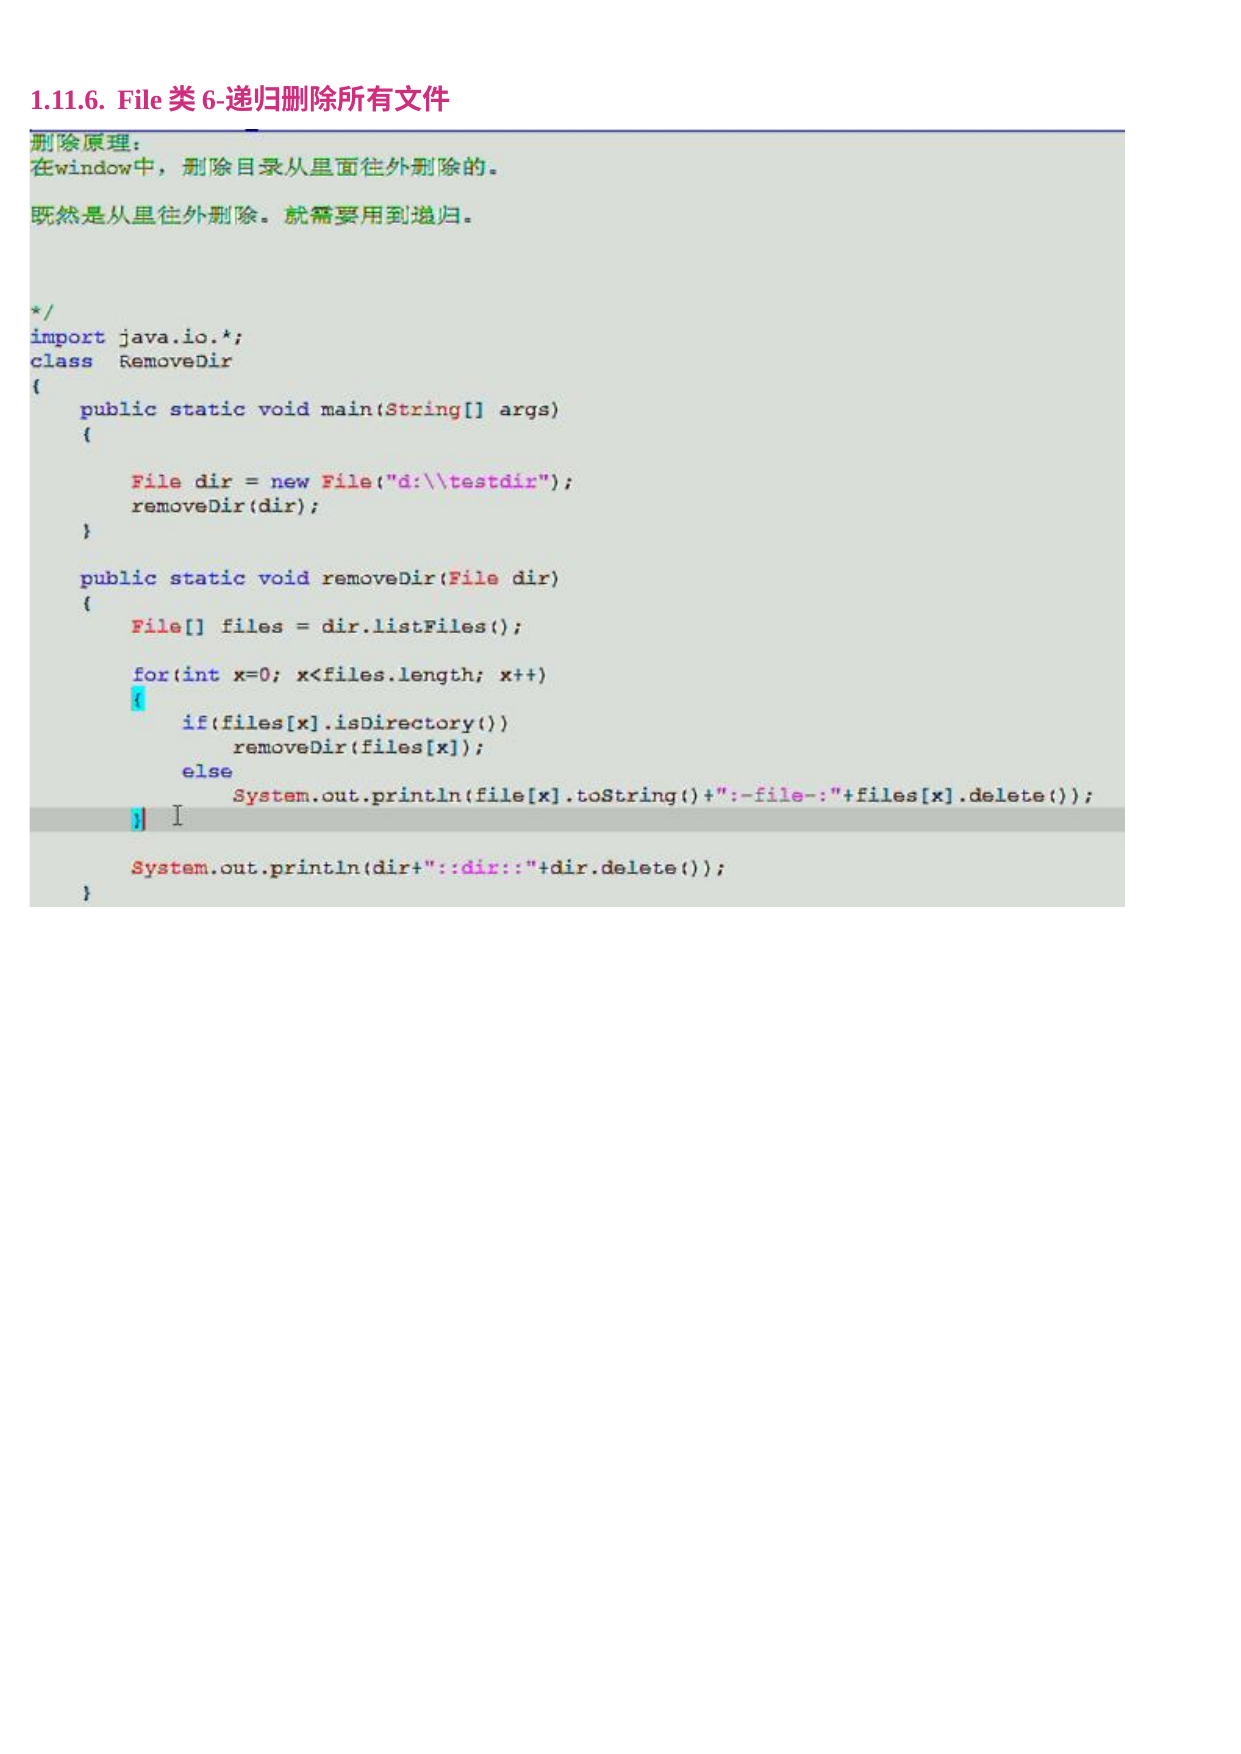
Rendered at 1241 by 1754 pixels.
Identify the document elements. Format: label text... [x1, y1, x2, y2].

subtitle File类6-递归删除所有文件 [29, 64, 1211, 129]
picture [29, 129, 1125, 907]
